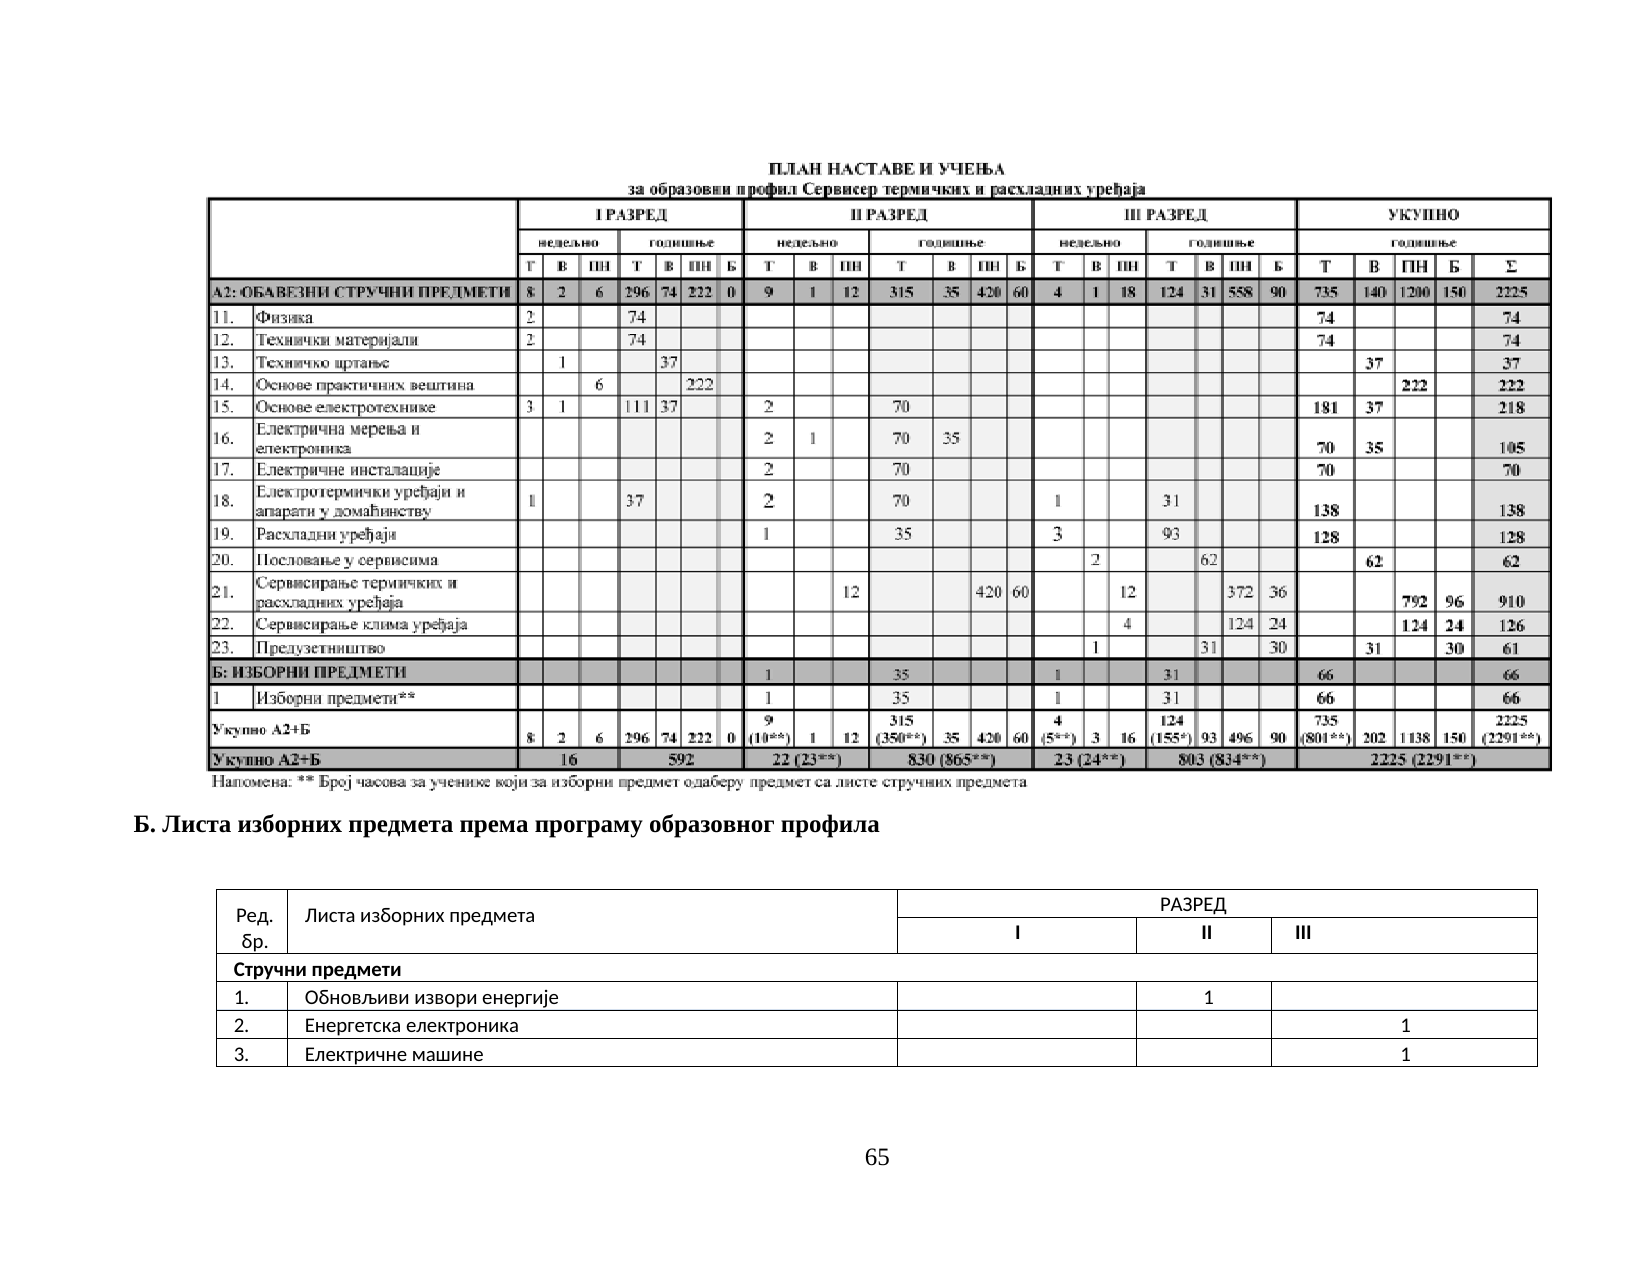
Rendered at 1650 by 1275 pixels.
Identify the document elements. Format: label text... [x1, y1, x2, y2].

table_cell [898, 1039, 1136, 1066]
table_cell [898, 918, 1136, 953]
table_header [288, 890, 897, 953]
picture [202, 158, 1553, 793]
text Б. Листа изборних предмета према програму образовног профила [133, 809, 1621, 838]
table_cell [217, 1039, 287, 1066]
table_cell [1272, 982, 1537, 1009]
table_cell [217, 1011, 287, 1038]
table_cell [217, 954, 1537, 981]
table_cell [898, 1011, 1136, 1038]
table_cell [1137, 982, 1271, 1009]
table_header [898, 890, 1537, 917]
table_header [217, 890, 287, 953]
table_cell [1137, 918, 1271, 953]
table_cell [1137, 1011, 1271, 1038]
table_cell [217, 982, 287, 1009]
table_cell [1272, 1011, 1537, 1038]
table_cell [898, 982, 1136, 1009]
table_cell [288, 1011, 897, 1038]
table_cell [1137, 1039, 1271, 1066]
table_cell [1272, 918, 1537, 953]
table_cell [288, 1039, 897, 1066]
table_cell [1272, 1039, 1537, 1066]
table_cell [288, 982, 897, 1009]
